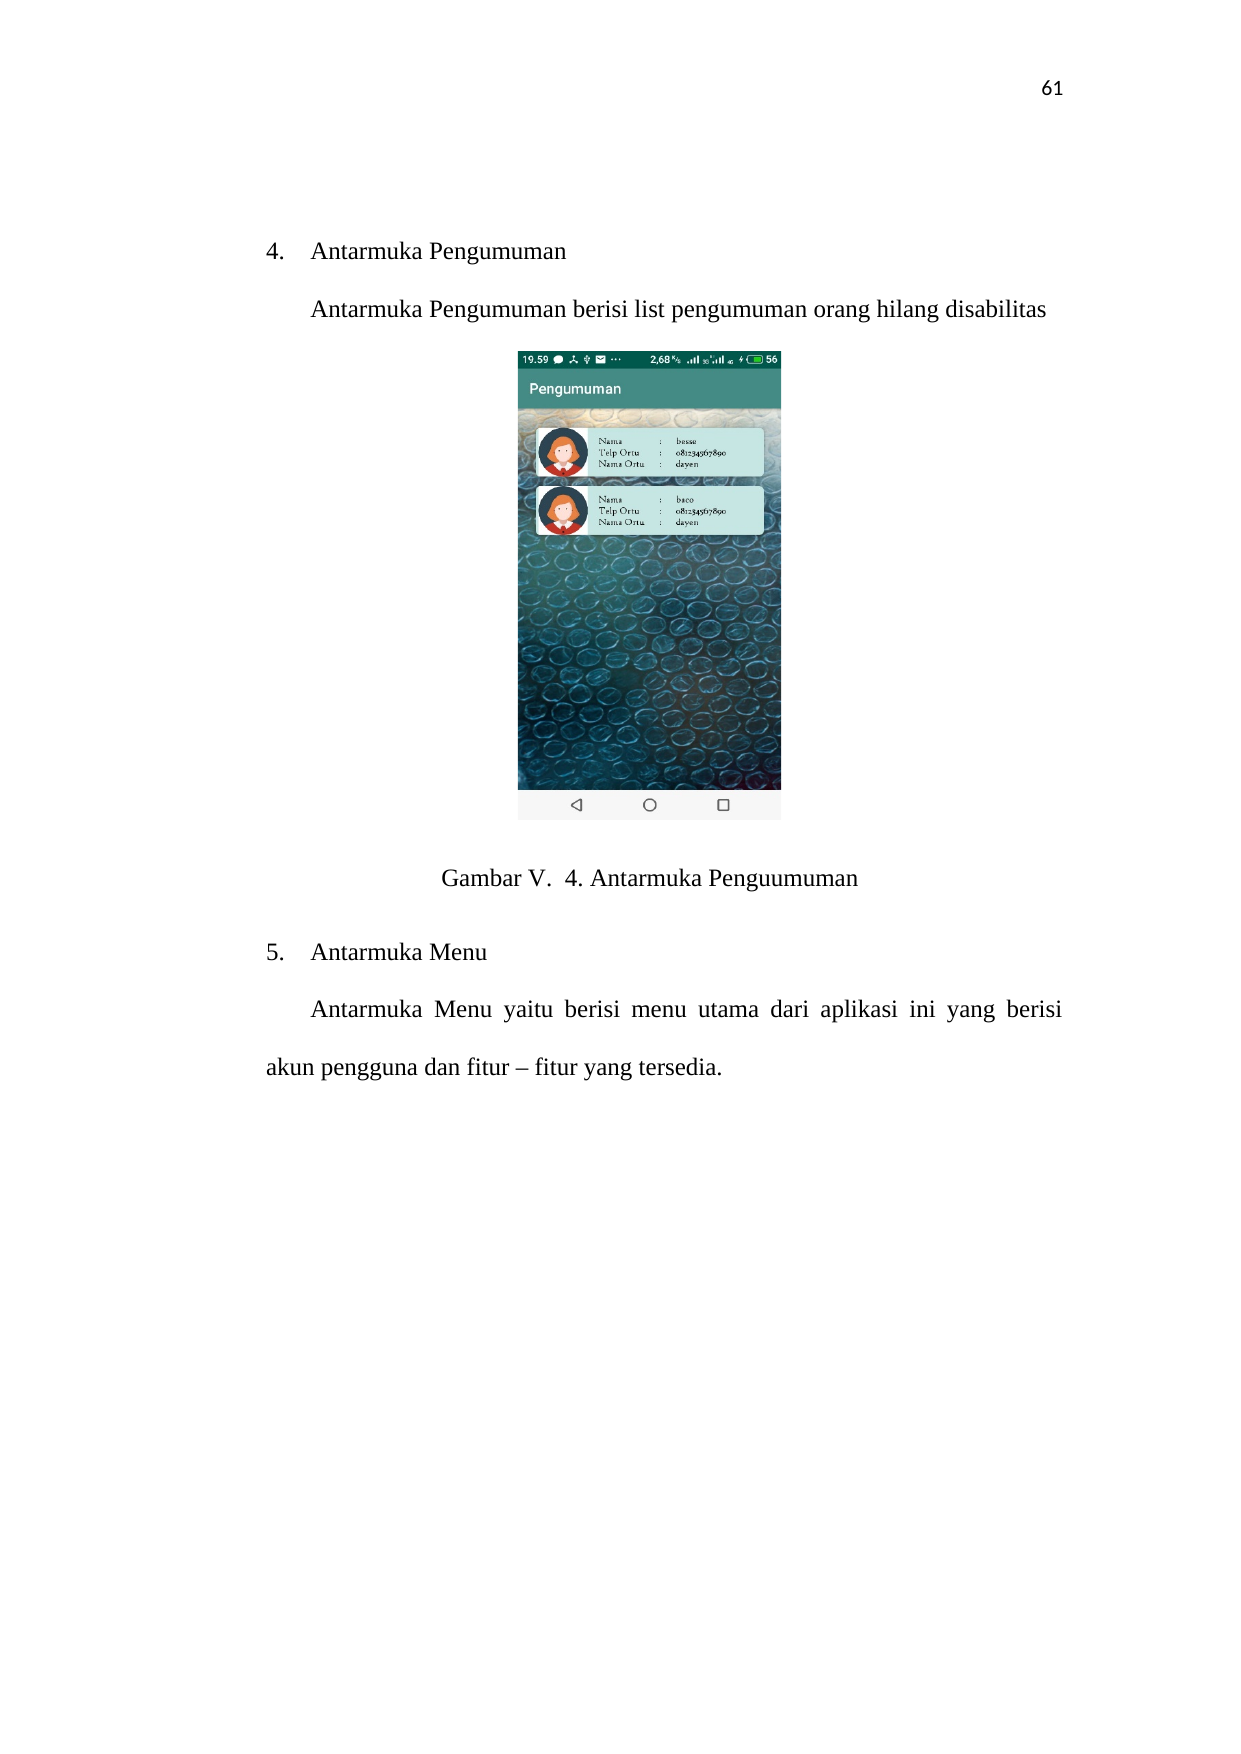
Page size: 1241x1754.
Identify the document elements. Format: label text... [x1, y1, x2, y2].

list Antarmuka Pengumuman [266, 236, 1063, 265]
list Antarmuka Menu [266, 937, 1063, 966]
text Gambar V. 4. Antarmuka Penguumuman [236, 863, 1063, 891]
list Antarmuka Pengumuman berisi list pengumuman orang hilang disabilitas [310, 294, 1063, 322]
picture [517, 351, 782, 820]
list Antarmuka Menu yaitu berisi menu utama dari aplikasi ini yang berisi akun pengguna dan fitur – fitur yang tersedia. [266, 994, 1063, 1081]
